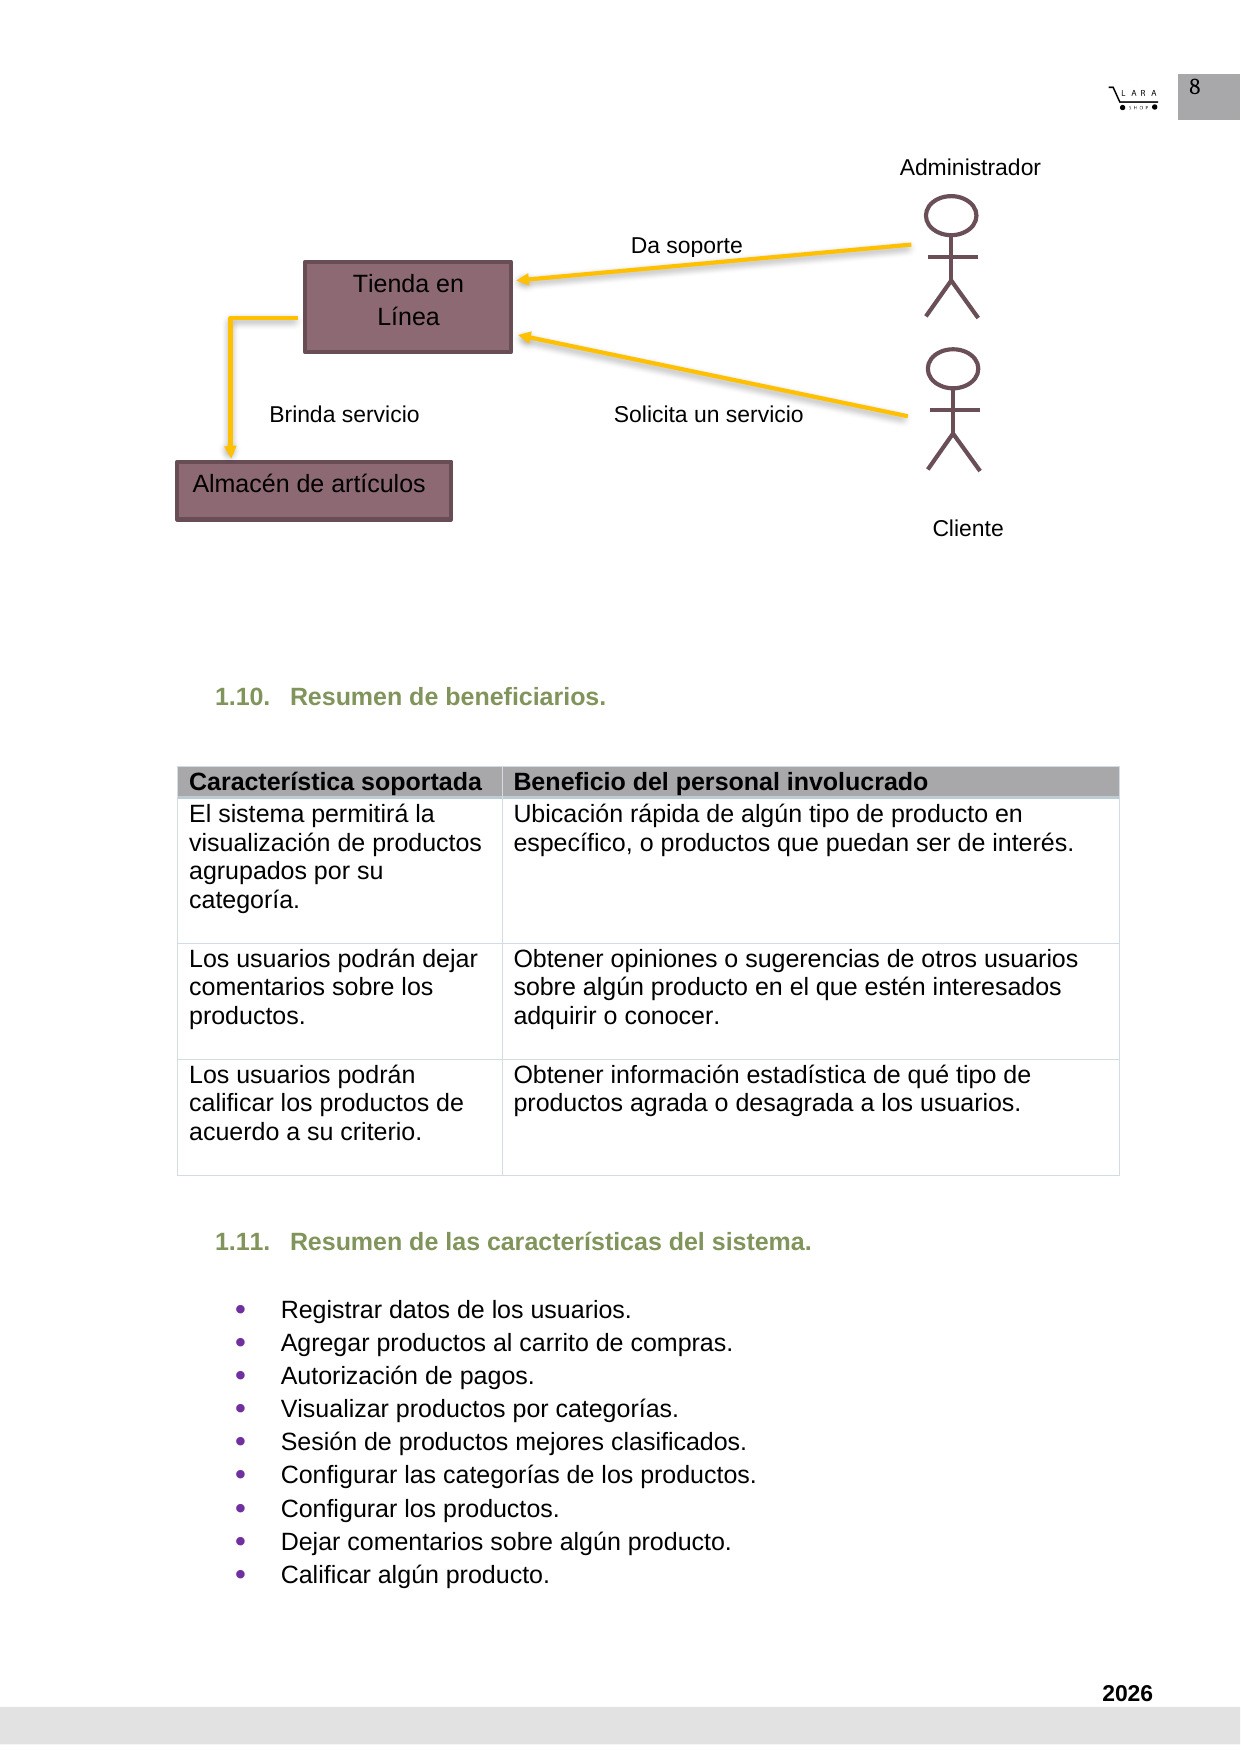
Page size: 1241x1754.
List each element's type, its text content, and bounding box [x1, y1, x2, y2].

list Configurar las categorías de los productos. [236, 1461, 1063, 1489]
list Registrar datos de los usuarios. [236, 1295, 1063, 1324]
table_cell Ubicación rápida de algún tipo de producto en específico, o productos que puedan ser de interés. [503, 799, 1119, 942]
table_cell Obtener opiniones o sugerencias de otros usuarios sobre algún producto en el que estén interesados adquirir o conocer. [503, 944, 1119, 1058]
table_cell Los usuarios podrán calificar los productos de acuerdo a su criterio. [178, 1060, 502, 1174]
list Sesión de productos mejores clasificados. [236, 1427, 1063, 1456]
table_cell El sistema permitirá la visualización de productos agrupados por su categoría. [178, 799, 502, 942]
table_cell Los usuarios podrán dejar comentarios sobre los productos. [178, 944, 502, 1058]
list Configurar los productos. [236, 1494, 1063, 1522]
subtitle Resumen de beneficiarios. [215, 682, 1063, 711]
subtitle Resumen de las características del sistema. [215, 1227, 1063, 1290]
table_cell Obtener información estadística de qué tipo de productos agrada o desagrada a los usuarios. [503, 1060, 1119, 1174]
table_header Beneficio del personal involucrado [503, 767, 1119, 796]
list Visualizar productos por categorías. [236, 1394, 1063, 1423]
list Autorización de pagos. [236, 1361, 1063, 1390]
table_header Característica soportada [178, 767, 502, 796]
picture [1104, 73, 1167, 120]
list Calificar algún producto. [236, 1560, 1063, 1589]
list Agregar productos al carrito de compras. [236, 1328, 1063, 1357]
list Dejar comentarios sobre algún producto. [236, 1527, 1063, 1556]
